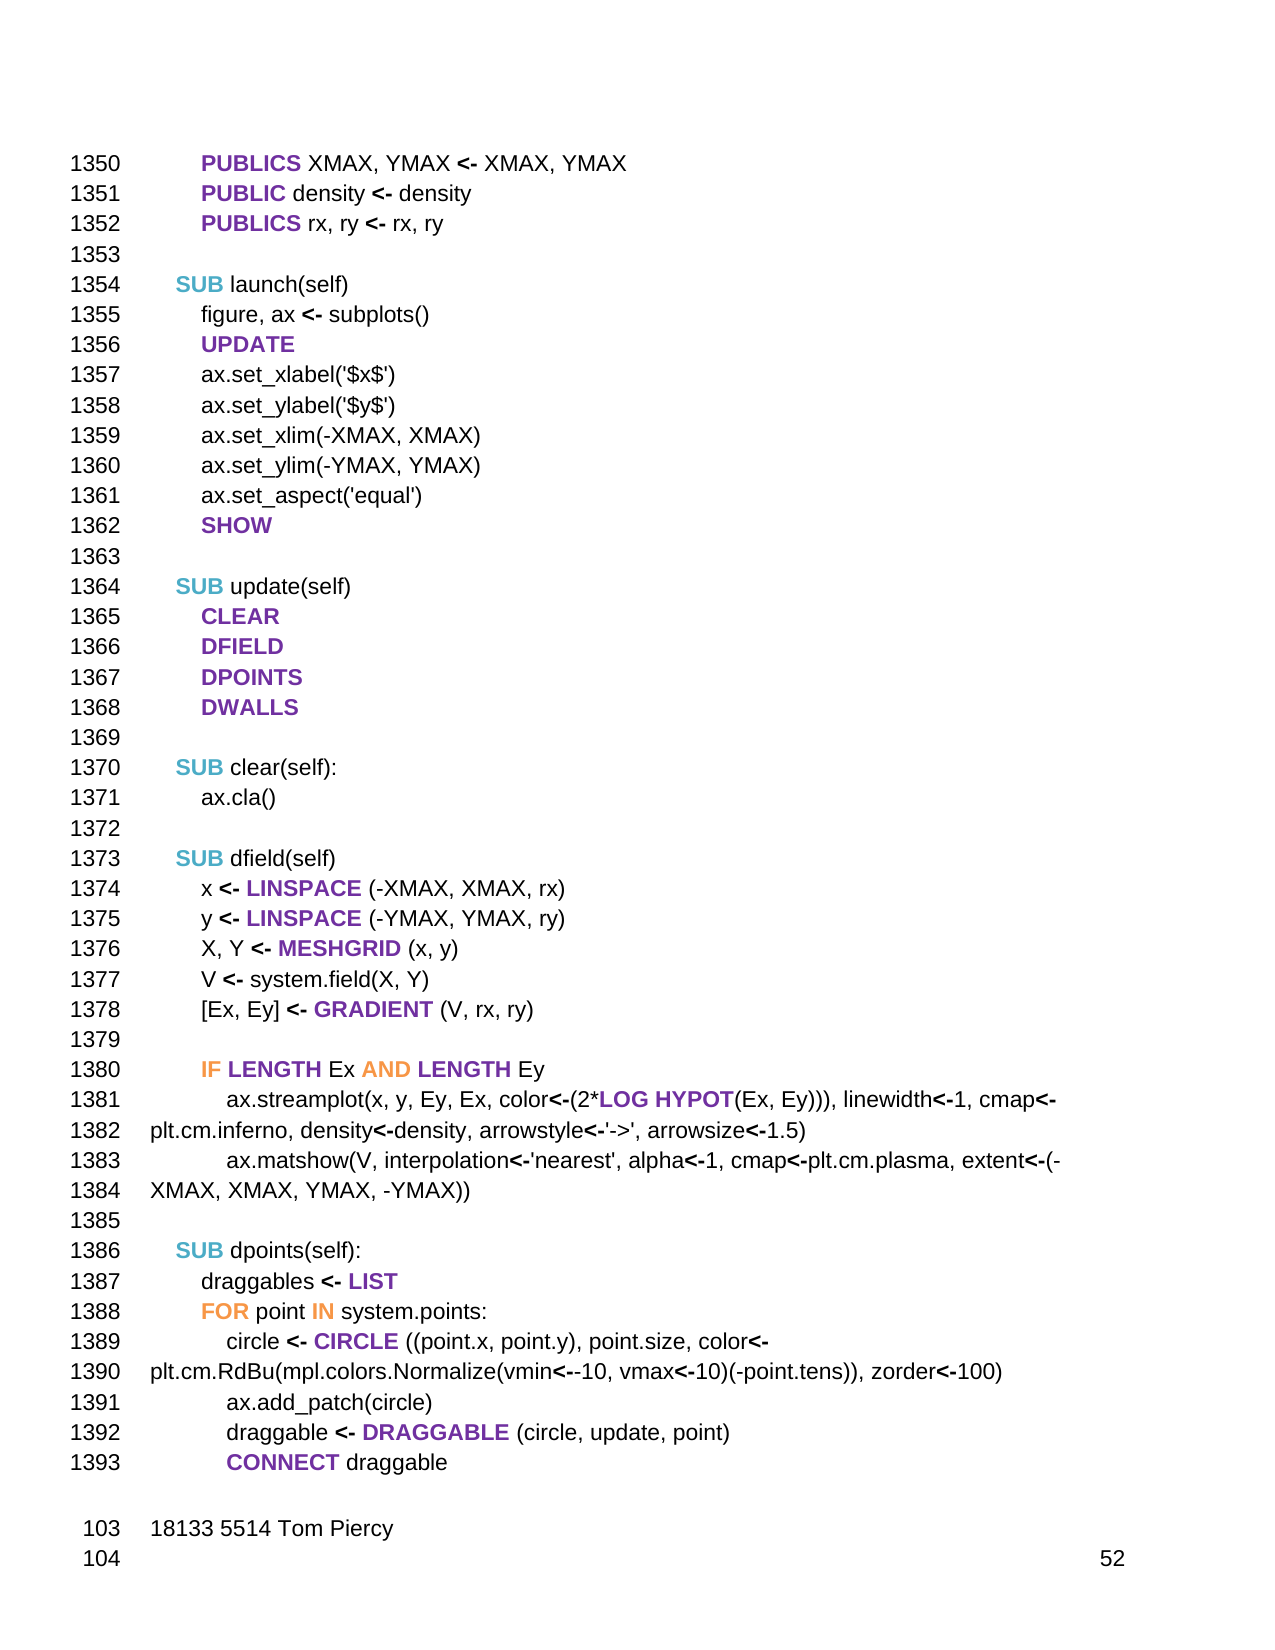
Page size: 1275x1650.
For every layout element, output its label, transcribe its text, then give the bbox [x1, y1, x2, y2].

text PUBLICS rx, ry <- rx, ry [150, 210, 1125, 237]
text SUB clear(self): [150, 754, 1125, 781]
text SUB dfield(self) [150, 845, 1125, 871]
text ax.set_ylabel('$y$') [150, 392, 1125, 418]
text FOR point IN system.points: [150, 1298, 1125, 1324]
text V <- system.field(X, Y) [150, 966, 1125, 992]
text ax.set_ylim(-YMAX, YMAX) [150, 452, 1125, 478]
text ax.set_aspect('equal') [150, 482, 1125, 509]
text ax.set_xlim(-XMAX, XMAX) [150, 422, 1125, 448]
text PUBLICS XMAX, YMAX <- XMAX, YMAX [150, 150, 1125, 176]
text figure, ax <- subplots() [150, 301, 1125, 327]
text x <- LINSPACE (-XMAX, XMAX, rx) [150, 875, 1125, 901]
text PUBLIC density <- density [150, 180, 1125, 207]
text SUB update(self) [150, 573, 1125, 599]
text DPOINTS [150, 663, 1125, 690]
text ax.set_xlabel('$x$') [150, 361, 1125, 388]
text IF LENGTH Ex AND LENGTH Ey [150, 1056, 1125, 1083]
text circle <- CIRCLE ((point.x, point.y), point.size, color<-plt.cm.RdBu(mpl.colors.Normalize(vmin<--10, vmax<-10)(-point.tens)), zorder<-100) [150, 1328, 1125, 1385]
text [Ex, Ey] <- GRADIENT (V, rx, ry) [150, 996, 1125, 1022]
text ax.cla() [150, 784, 1125, 811]
text y <- LINSPACE (-YMAX, YMAX, ry) [150, 905, 1125, 932]
text CLEAR [150, 603, 1125, 629]
text SHOW [150, 512, 1125, 539]
text draggable <- DRAGGABLE (circle, update, point) [150, 1419, 1125, 1445]
text UPDATE [150, 331, 1125, 358]
text DFIELD [150, 633, 1125, 660]
text CONNECT draggable [150, 1449, 1125, 1475]
text SUB launch(self) [150, 271, 1125, 297]
text DWALLS [150, 694, 1125, 720]
text ax.streamplot(x, y, Ey, Ex, color<-(2*LOG HYPOT(Ex, Ey))), linewidth<-1, cmap<-plt.cm.inferno, density<-density, arrowstyle<-'->', arrowsize<-1.5) [150, 1086, 1125, 1143]
text draggables <- LIST [150, 1268, 1125, 1294]
text ax.matshow(V, interpolation<-'nearest', alpha<-1, cmap<-plt.cm.plasma, extent<-(-XMAX, XMAX, YMAX, -YMAX)) [150, 1147, 1125, 1203]
text X, Y <- MESHGRID (x, y) [150, 935, 1125, 962]
text SUB dpoints(self): [150, 1237, 1125, 1264]
text ax.add_patch(circle) [150, 1388, 1125, 1415]
